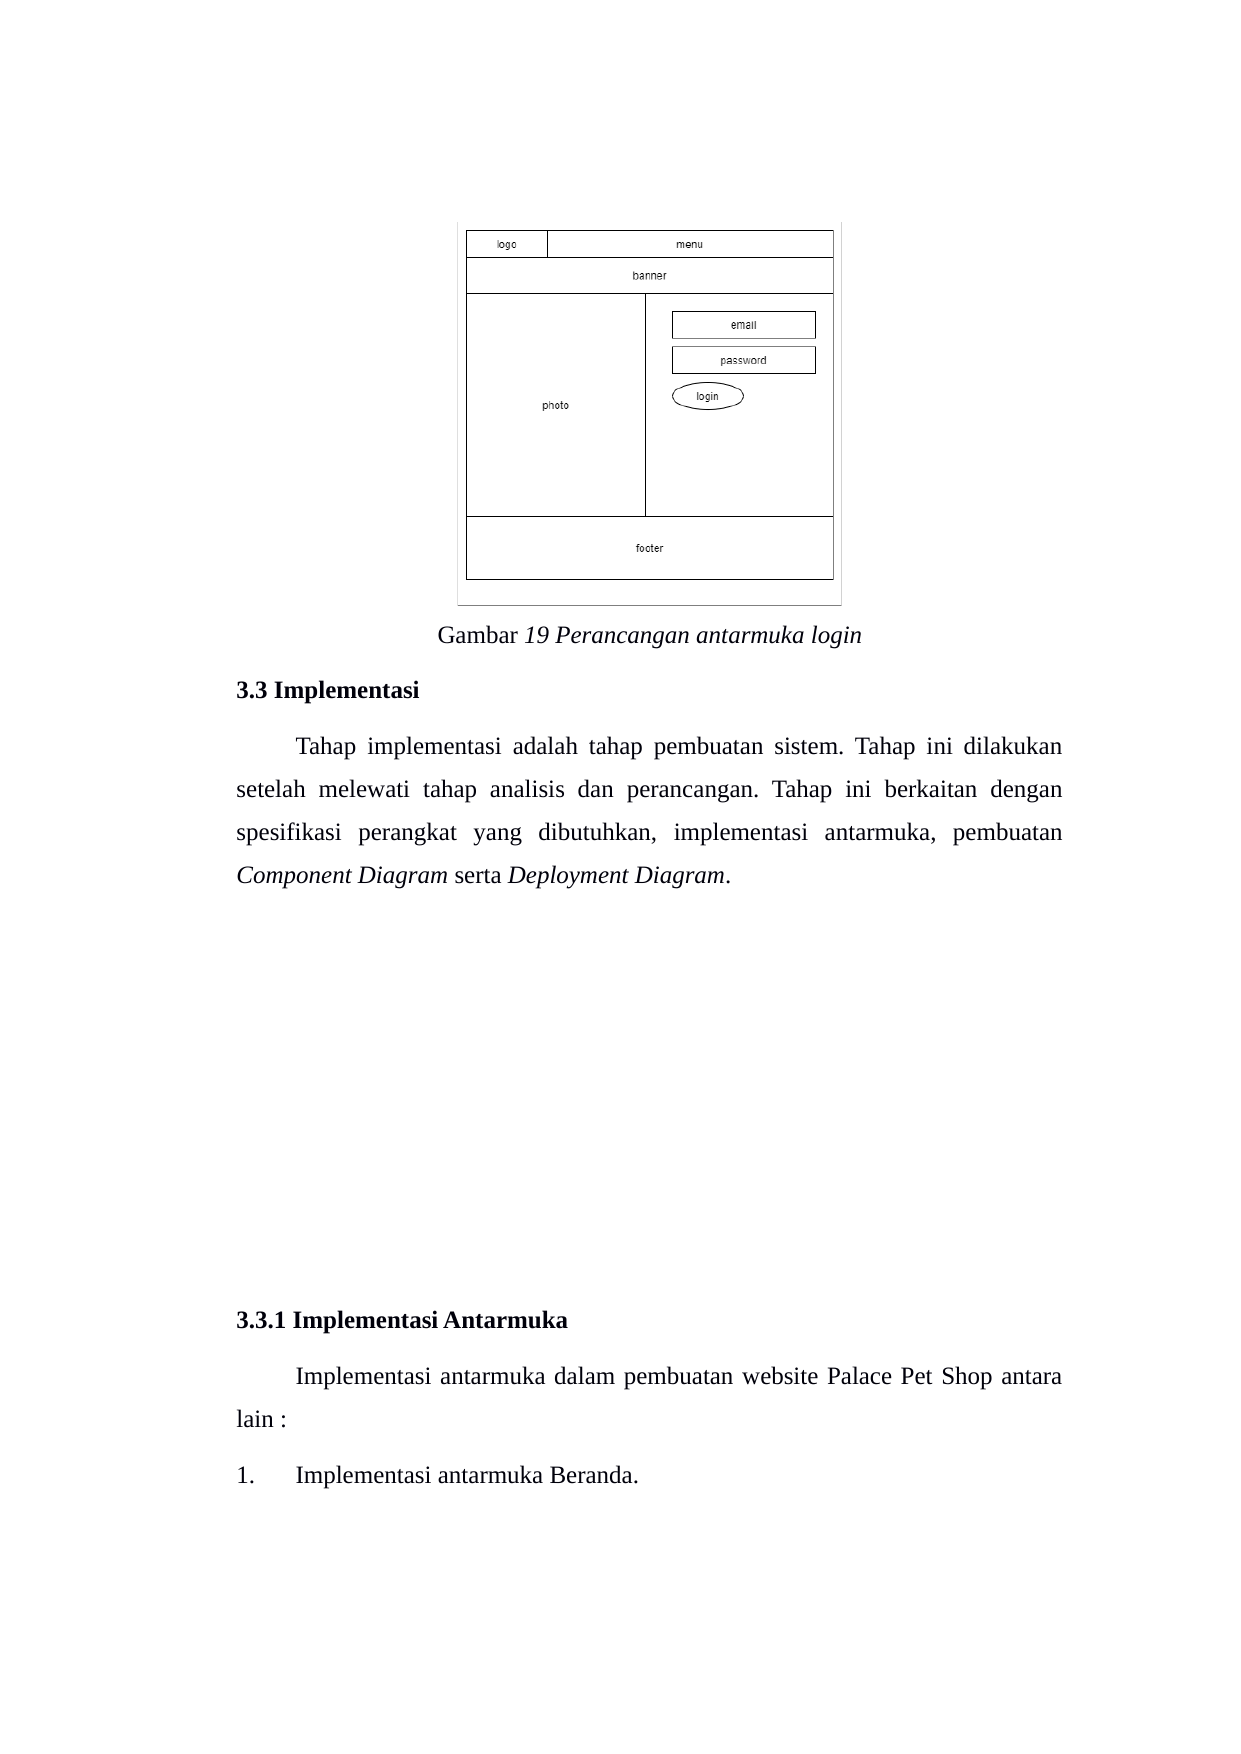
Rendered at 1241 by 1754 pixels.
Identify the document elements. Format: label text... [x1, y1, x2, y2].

subtitle 3.3.1 Implementasi Antarmuka [236, 1306, 1063, 1334]
subtitle 3.3 Implementasi [236, 676, 1063, 704]
text Tahap implementasi adalah tahap pembuatan sistem. Tahap ini dilakukan setelah melewati tahap analisis dan perancangan. Tahap ini berkaitan dengan spesifikasi perangkat yang dibutuhkan, implementasi antarmuka, pembuatan Component Diagram serta Deployment Diagram. [236, 731, 1063, 889]
text Implementasi antarmuka dalam pembuatan website Palace Pet Shop antara lain : [236, 1361, 1063, 1433]
text 1. Implementasi antarmuka Beranda. [236, 1460, 1063, 1489]
picture [457, 222, 842, 606]
